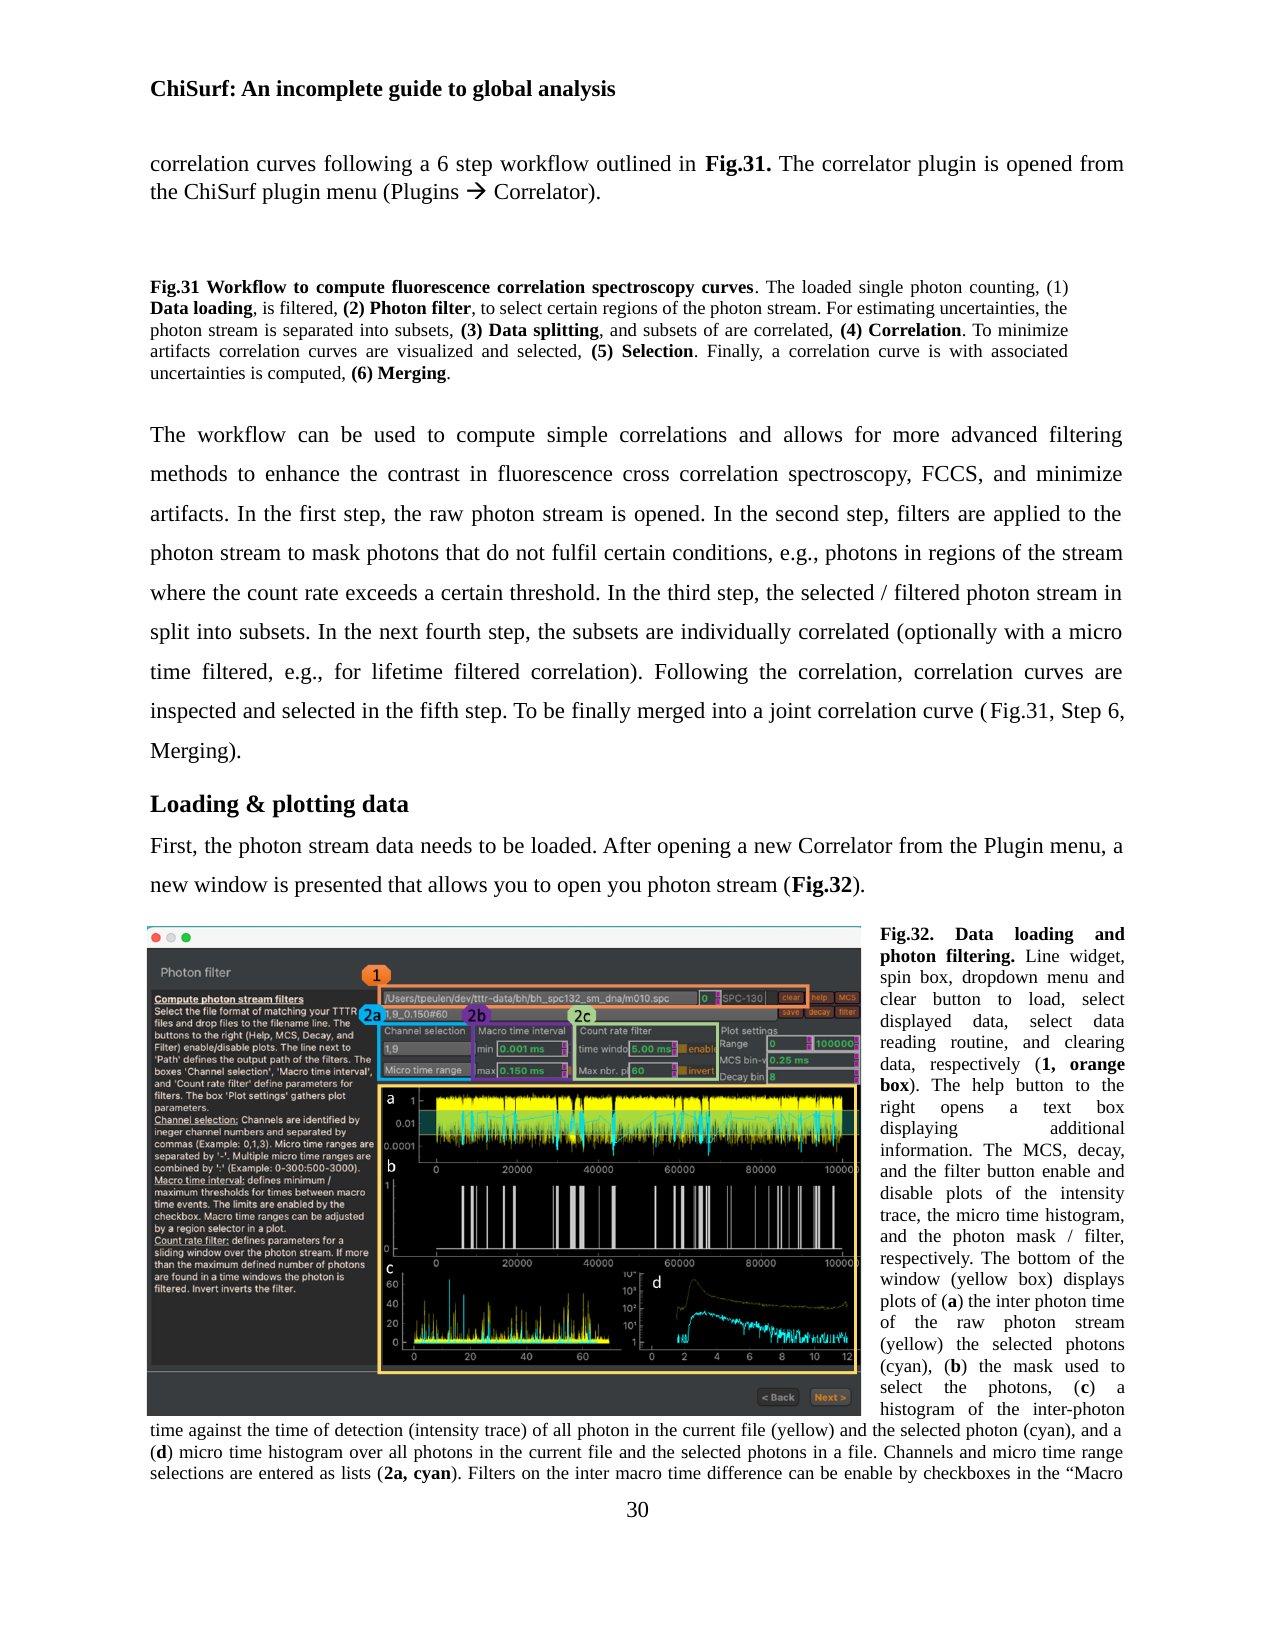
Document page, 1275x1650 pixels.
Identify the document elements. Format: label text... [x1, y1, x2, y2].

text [150, 150, 1125, 205]
subtitle Loading & plotting data [150, 789, 1125, 817]
picture [145, 926, 860, 1414]
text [150, 923, 1125, 1484]
